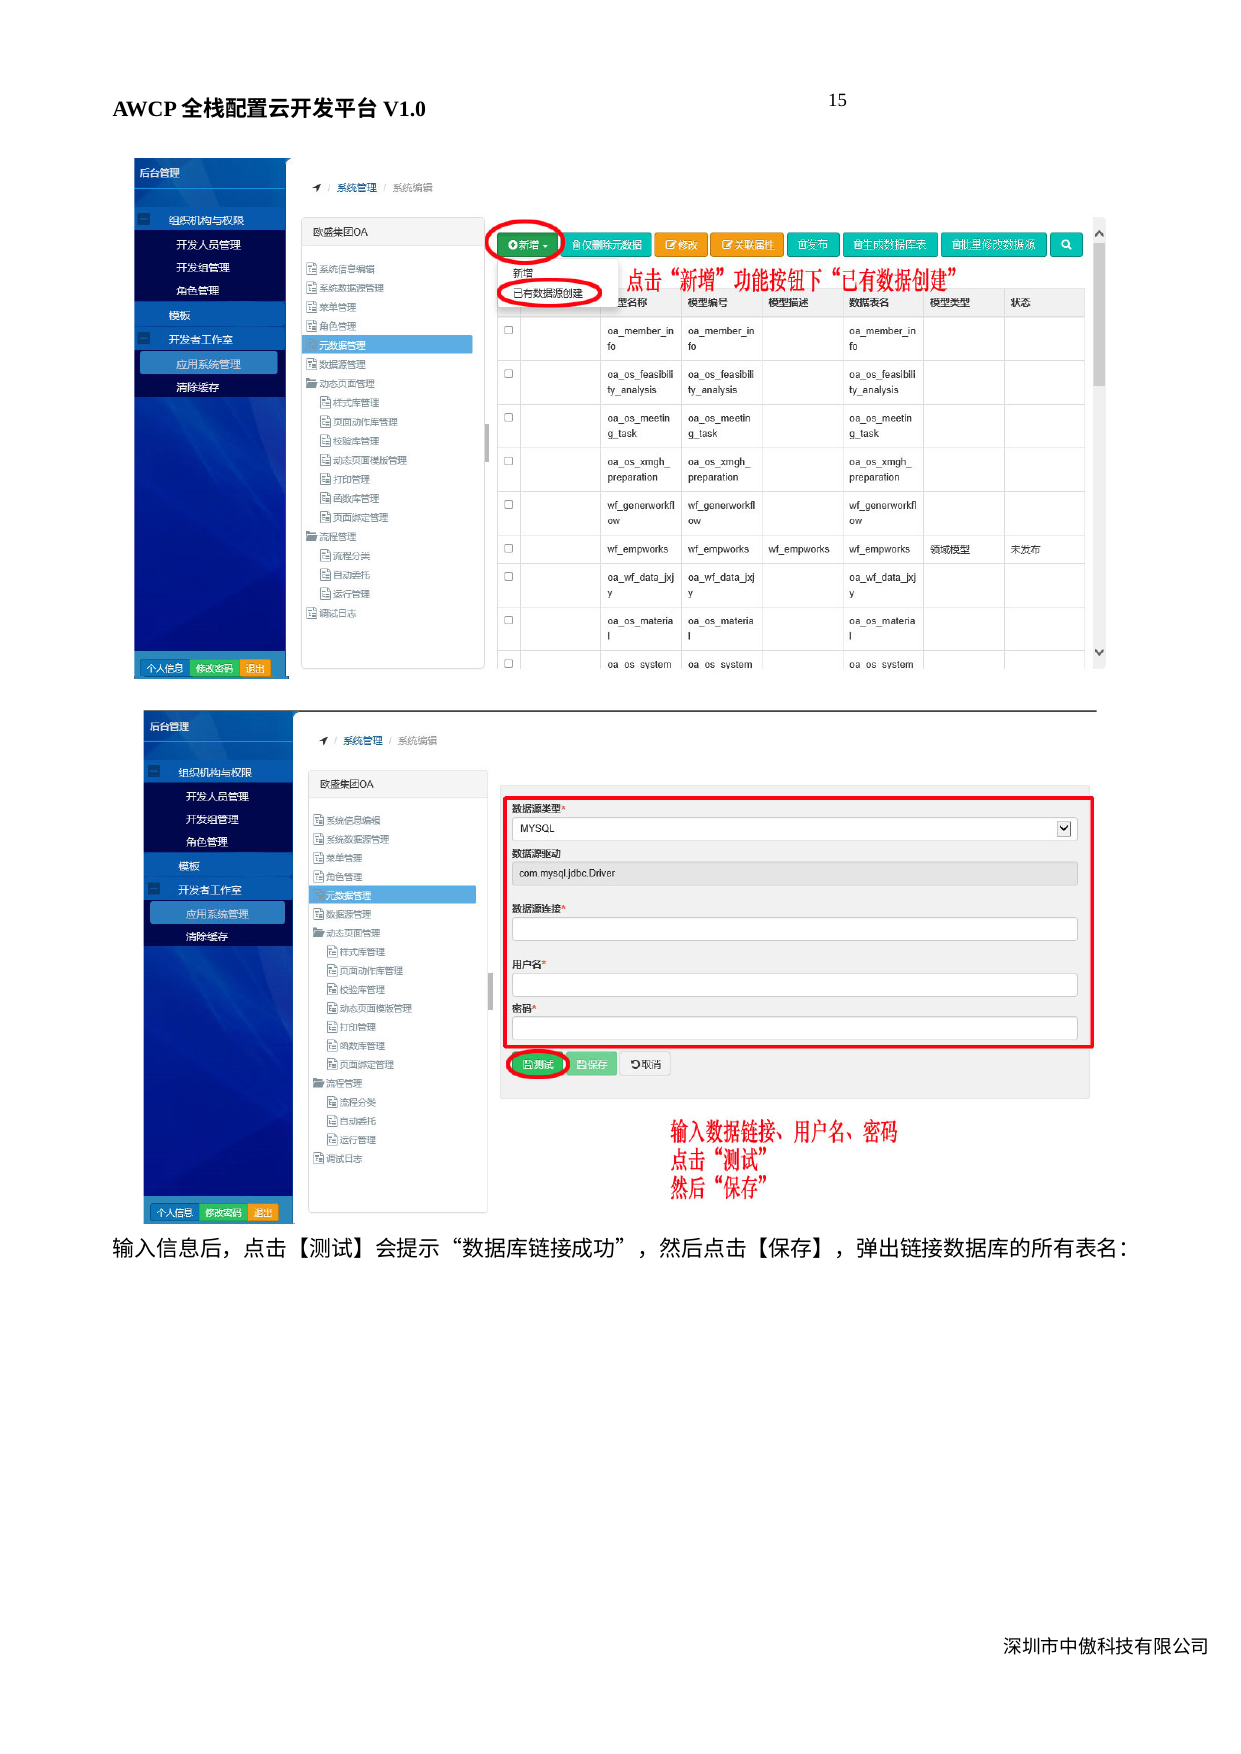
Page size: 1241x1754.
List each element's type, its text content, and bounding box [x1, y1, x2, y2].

picture [143, 710, 1097, 1224]
picture [134, 158, 1107, 679]
text 输入信息后，点击【测试】会提示“数据库链接成功”，然后点击【保存】，弹出链接数据库的所有表名： [112, 1231, 1128, 1263]
